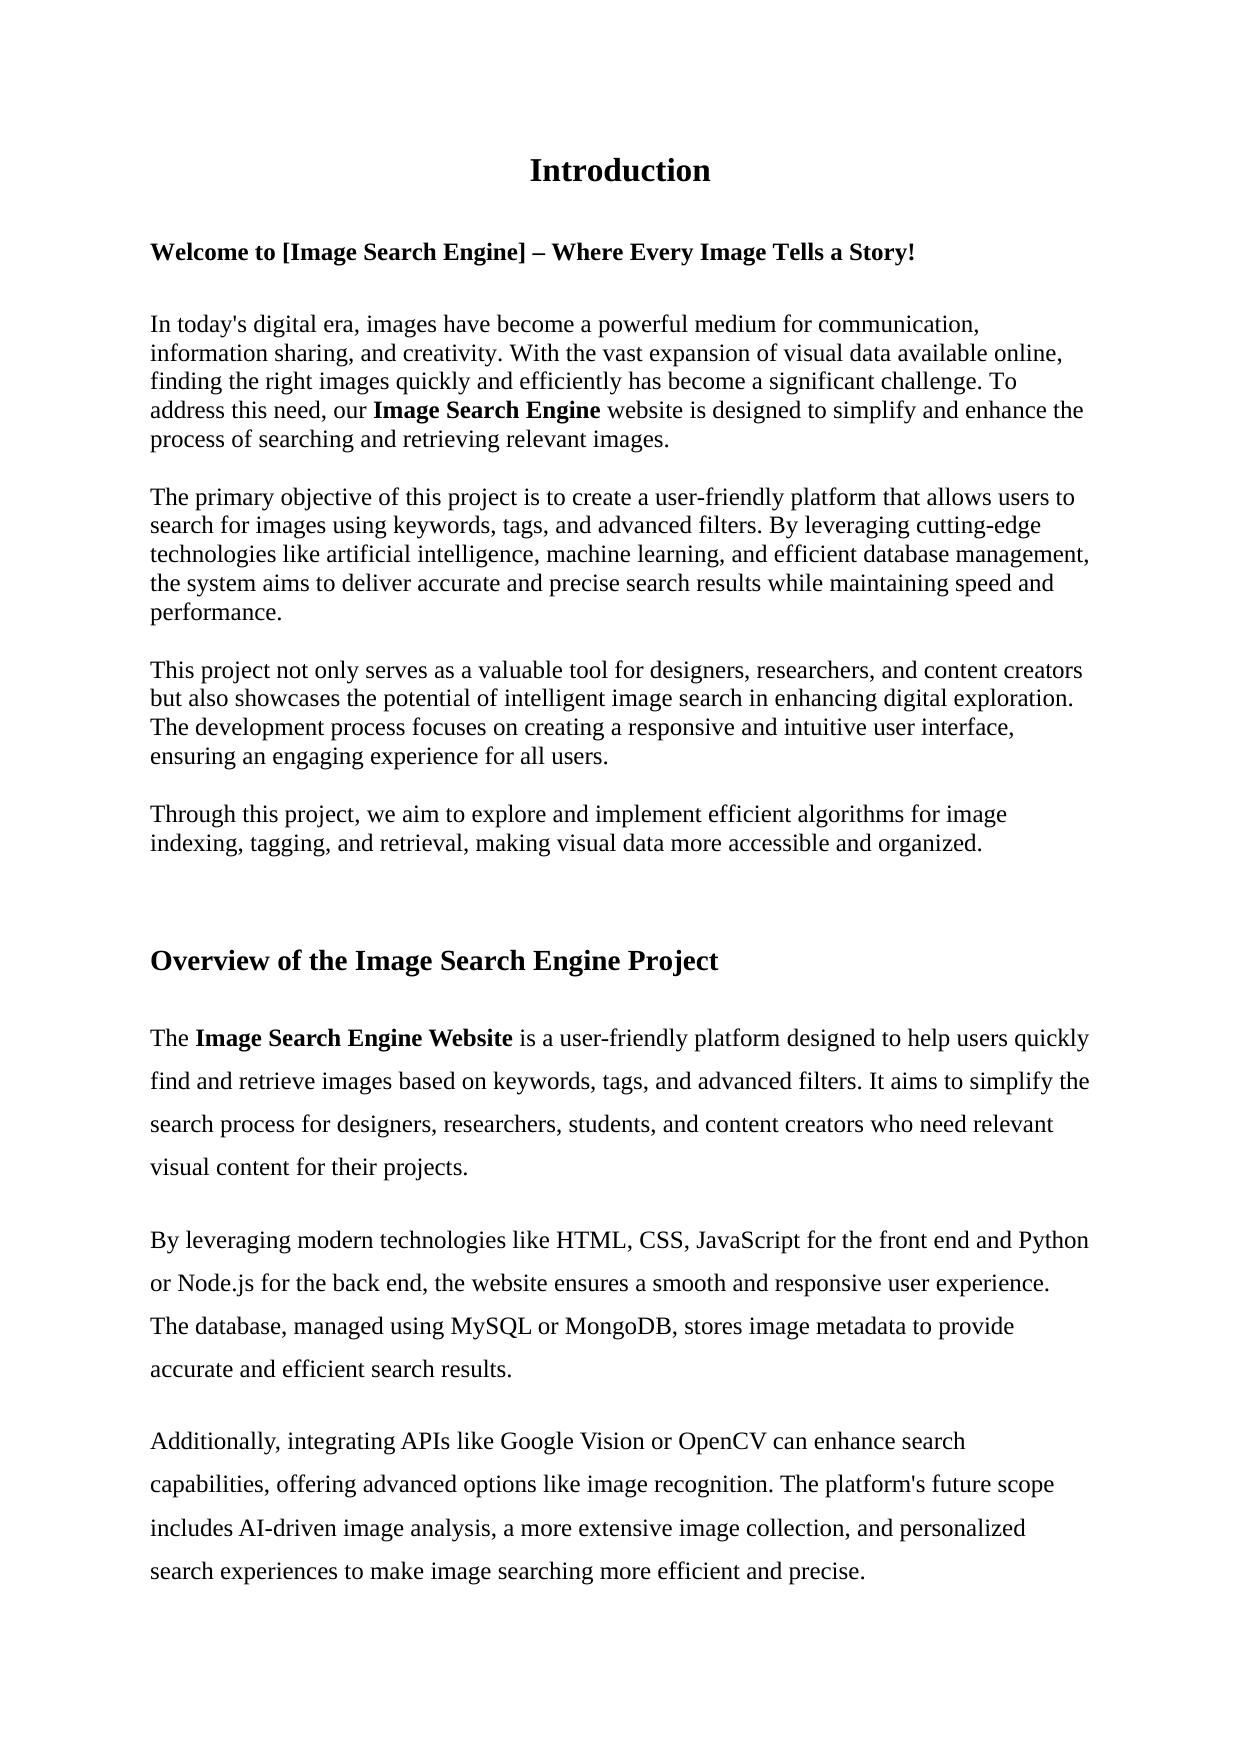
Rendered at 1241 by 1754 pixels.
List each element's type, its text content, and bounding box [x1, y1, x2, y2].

text Through this project, we aim to explore and implement efficient algorithms for image indexing, tagging, and retrieval, making visual data more accessible and organized. [150, 799, 1090, 856]
text By leveraging modern technologies like HTML, CSS, JavaScript for the front end and Python or Node.js for the back end, the website ensures a smooth and responsive user experience. The database, managed using MySQL or MongoDB, stores image metadata to provide accurate and efficient search results. [150, 1225, 1090, 1383]
text The primary objective of this project is to create a user-friendly platform that allows users to search for images using keywords, tags, and advanced filters. By leveraging cutting-edge technologies like artificial intelligence, machine learning, and efficient database management, the system aims to deliver accurate and precise search results while maintaining speed and performance. [150, 482, 1090, 626]
text Welcome to [Image Search Engine] – Where Every Image Tells a Story! [150, 237, 1090, 265]
text Introduction [150, 150, 1090, 188]
text This project not only serves as a valuable tool for designers, researchers, and content creators but also showcases the potential of intelligent image search in enhancing digital exploration. The development process focuses on creating a responsive and intuitive user interface, ensuring an engaging experience for all users. [150, 655, 1090, 770]
text The Image Search Engine Website is a user-friendly platform designed to help users quickly find and retrieve images based on keywords, tags, and advanced filters. It aims to simplify the search process for designers, researchers, students, and content creators who need relevant visual content for their projects. [150, 1023, 1090, 1181]
text Overview of the Image Search Engine Project [150, 943, 1090, 977]
text Additionally, integrating APIs like Google Vision or OpenCV can enhance search capabilities, offering advanced options like image recognition. The platform's future scope includes AI-driven image analysis, a more extensive image collection, and personalized search experiences to make image searching more efficient and precise. [150, 1426, 1090, 1584]
text In today's digital era, images have become a powerful medium for communication, information sharing, and creativity. With the vast expansion of visual data available online, finding the right images quickly and efficiently has become a significant challenge. To address this need, our Image Search Engine website is designed to simplify and enhance the process of searching and retrieving relevant images. [150, 309, 1090, 453]
